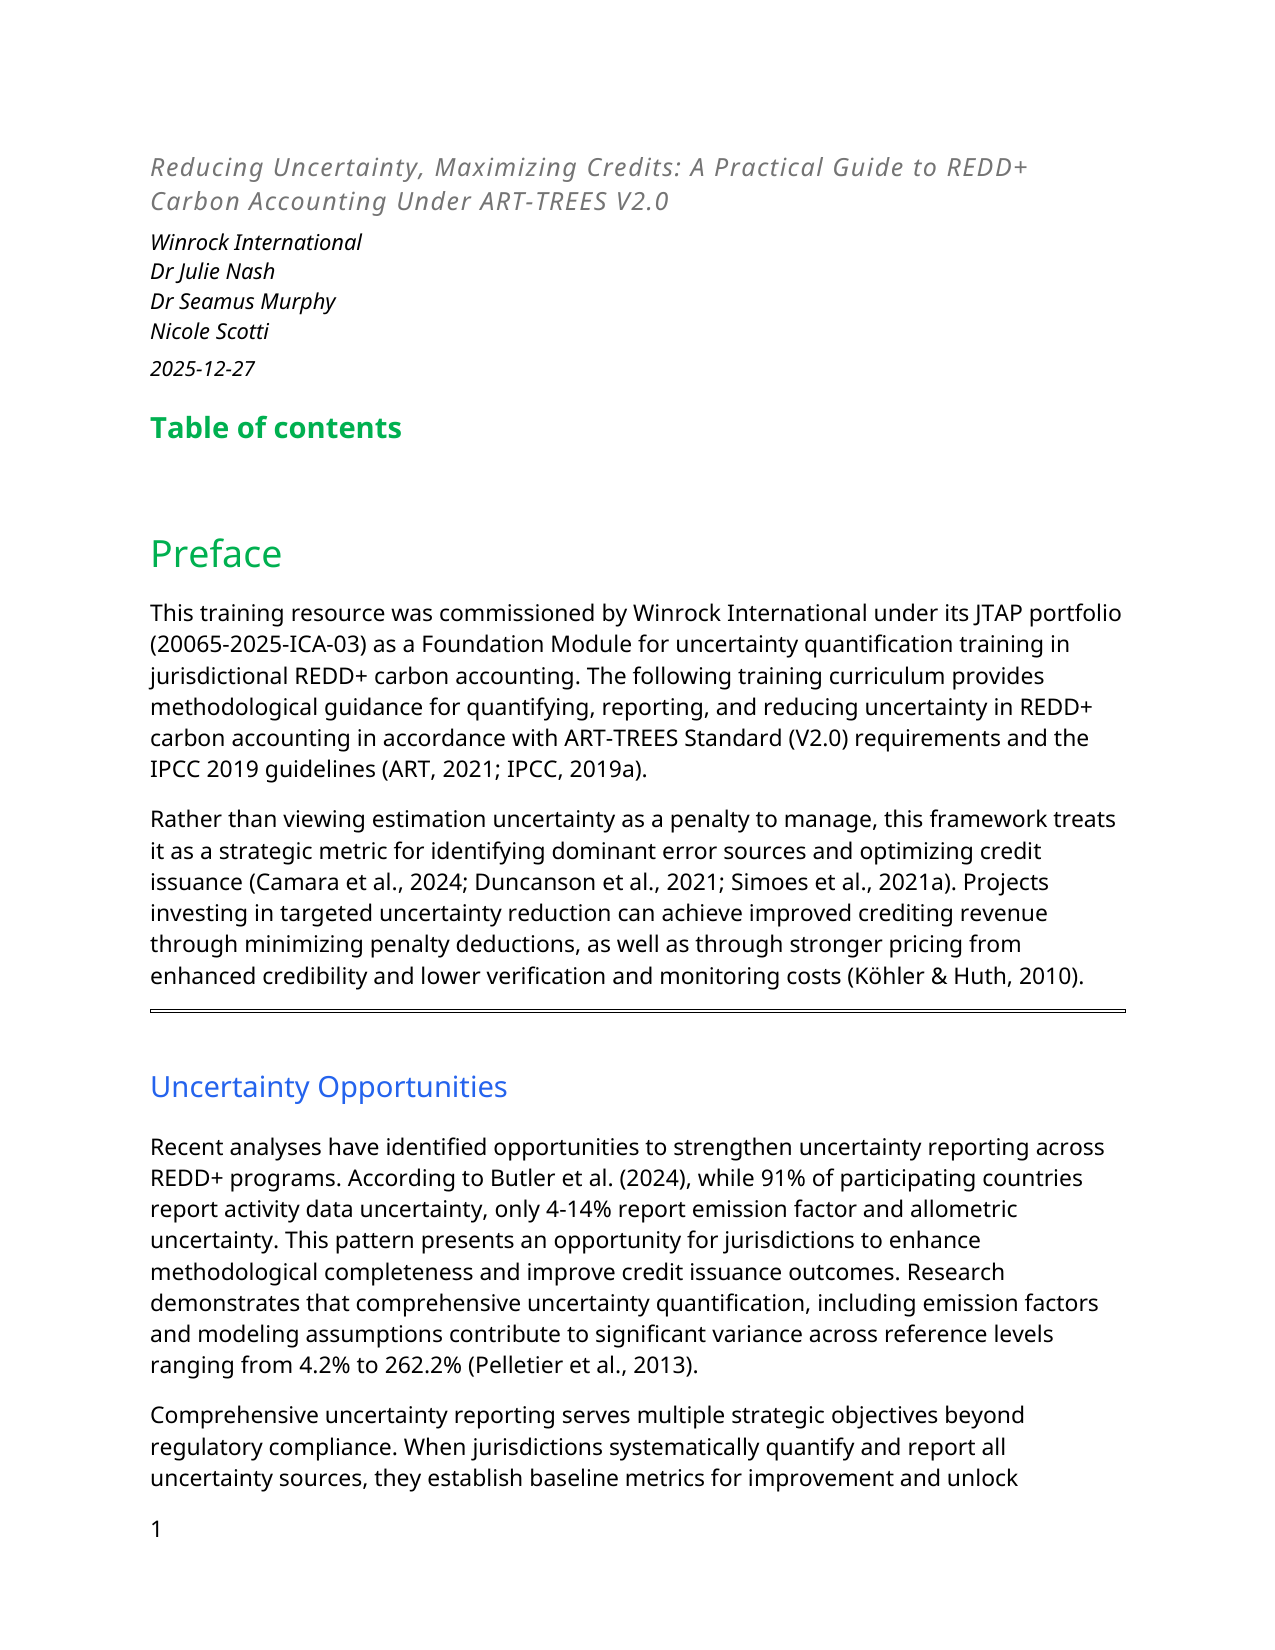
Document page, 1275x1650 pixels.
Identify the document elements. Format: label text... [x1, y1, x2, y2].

subtitle Preface [150, 527, 1125, 578]
text Recent analyses have identified opportunities to strengthen uncertainty reporting across REDD+ programs. According to Butler et al. (2024), while 91% of participating countries report activity data uncertainty, only 4-14% report emission factor and allometric uncertainty. This pattern presents an opportunity for jurisdictions to enhance methodological completeness and improve credit issuance outcomes. Research demonstrates that comprehensive uncertainty quantification, including emission factors and modeling assumptions contribute to significant variance across reference levels ranging from 4.2% to 262.2% (Pelletier et al., 2013). [150, 1131, 1125, 1381]
subtitle Reducing Uncertainty, Maximizing Credits: A Practical Guide to REDD+ Carbon Accounting Under ART-TREES V2.0 [150, 150, 1125, 218]
text Rather than viewing estimation uncertainty as a penalty to manage, this framework treats it as a strategic metric for identifying dominant error sources and optimizing credit issuance (Camara et al., 2024; Duncanson et al., 2021; Simoes et al., 2021a). Projects investing in targeted uncertainty reduction can achieve improved crediting revenue through minimizing penalty deductions, as well as through stronger pricing from enhanced credibility and lower verification and monitoring costs (Köhler & Huth, 2010). [150, 803, 1125, 991]
subtitle Uncertainty Opportunities [150, 1066, 1125, 1106]
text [150, 1399, 1125, 1493]
text Winrock International [150, 226, 1125, 256]
text This training resource was commissioned by Winrock International under its JTAP portfolio (20065-2025-ICA-03) as a Foundation Module for uncertainty quantification training in jurisdictional REDD+ carbon accounting. The following training curriculum provides methodological guidance for quantifying, reporting, and reducing uncertainty in REDD+ carbon accounting in accordance with ART-TREES Standard (V2.0) requirements and the IPCC 2019 guidelines (ART, 2021; IPCC, 2019a). [150, 597, 1125, 784]
text Dr Julie Nash [150, 256, 1125, 286]
text Dr Seamus Murphy [150, 286, 1125, 316]
text 2025-12-27 [150, 354, 1125, 382]
text Nicole Scotti [150, 316, 1125, 346]
